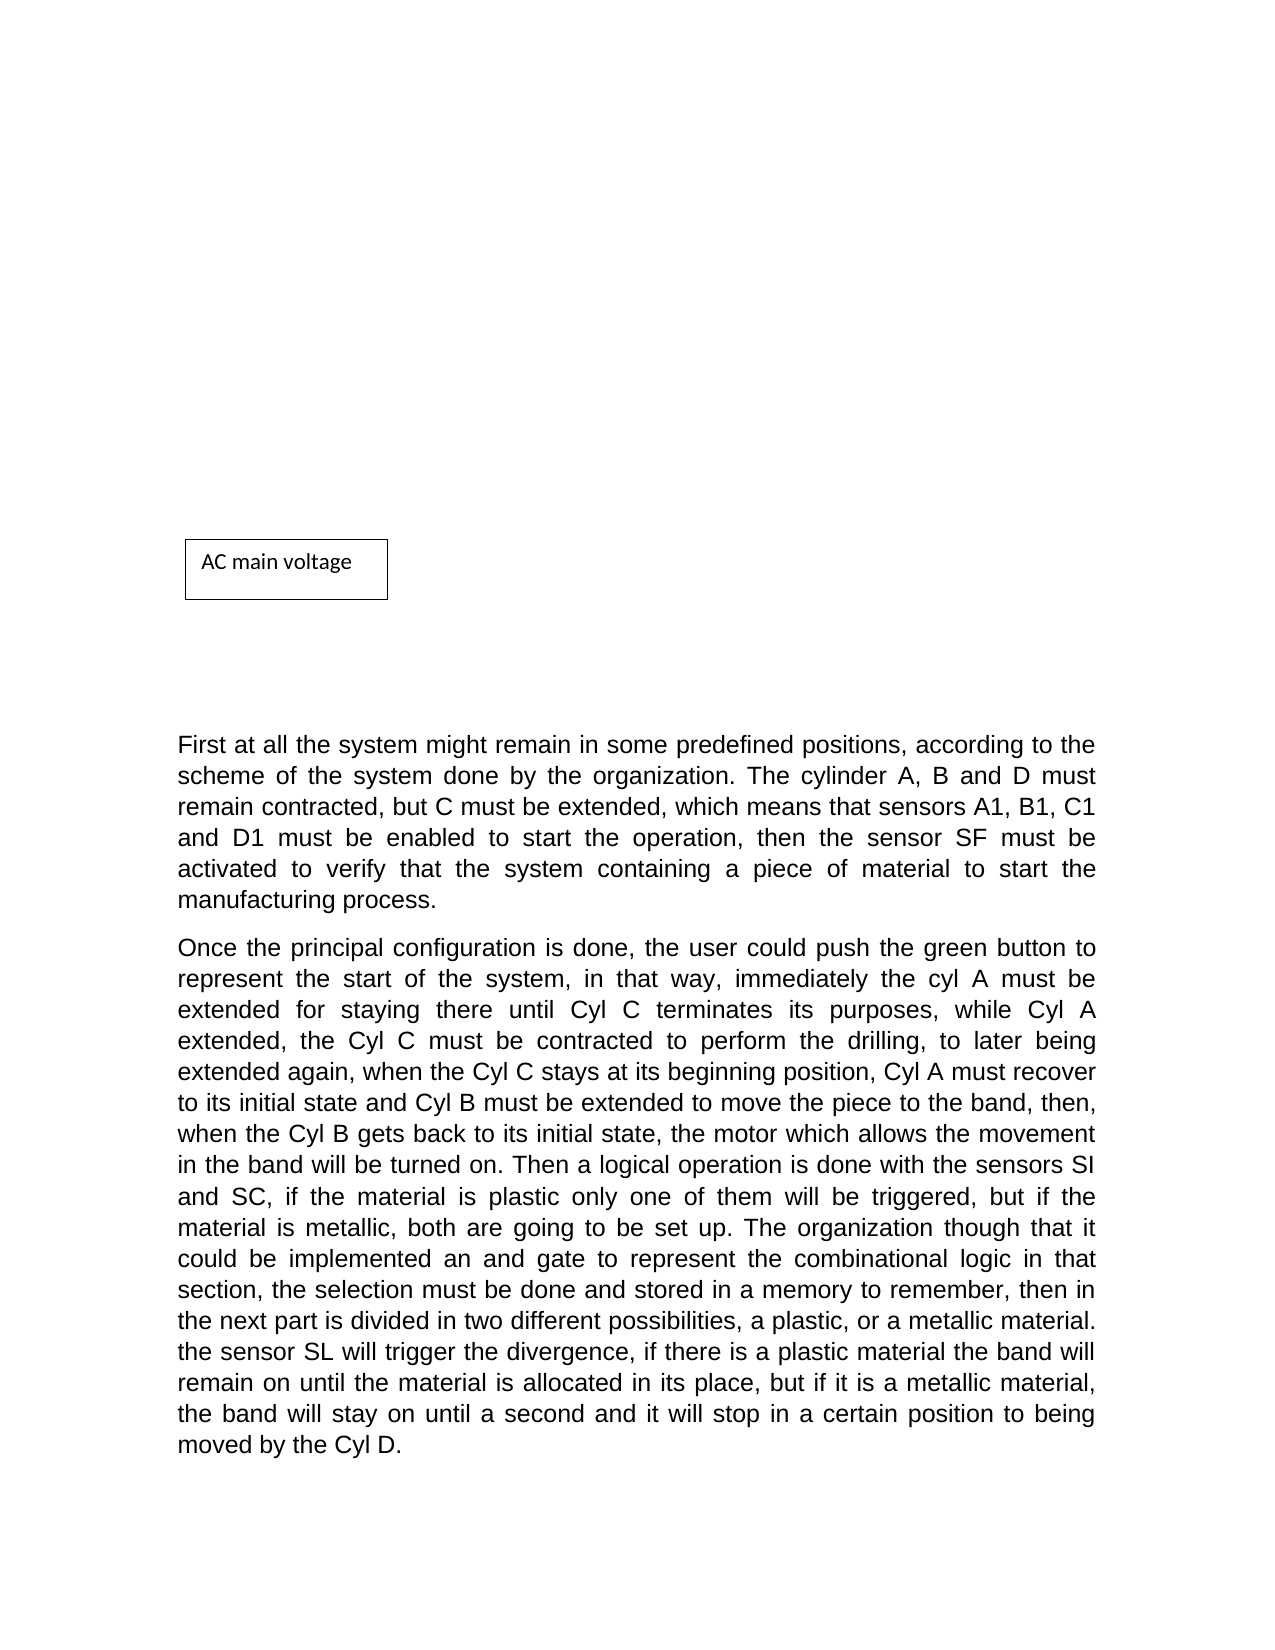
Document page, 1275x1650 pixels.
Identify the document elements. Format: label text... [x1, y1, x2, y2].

text First at all the system might remain in some predefined positions, according to the scheme of the system done by the organization. The cylinder A, B and D must remain contracted, but C must be extended, which means that sensors A1, B1, C1 and D1 must be enabled to start the operation, then the sensor SF must be activated to verify that the system containing a piece of material to start the manufacturing process. [177, 730, 1098, 914]
text Once the principal configuration is done, the user could push the green button to represent the start of the system, in that way, immediately the cyl A must be extended for staying there until Cyl C terminates its purposes, while Cyl A extended, the Cyl C must be contracted to perform the drilling, to later being extended again, when the Cyl C stays at its beginning position, Cyl A must recover to its initial state and Cyl B must be extended to move the piece to the band, then, when the Cyl B gets back to its initial state, the motor which allows the movement in the band will be turned on. Then a logical operation is done with the sensors SI and SC, if the material is plastic only one of them will be triggered, but if the material is metallic, both are going to be set up. The organization though that it could be implemented an and gate to represent the combinational logic in that section, the selection must be done and stored in a memory to remember, then in the next part is divided in two different possibilities, a plastic, or a metallic material. the sensor SL will trigger the divergence, if there is a plastic material the band will remain on until the material is allocated in its place, but if it is a metallic material, the band will stay on until a second and it will stop in a certain position to being moved by the Cyl D. [177, 933, 1098, 1459]
